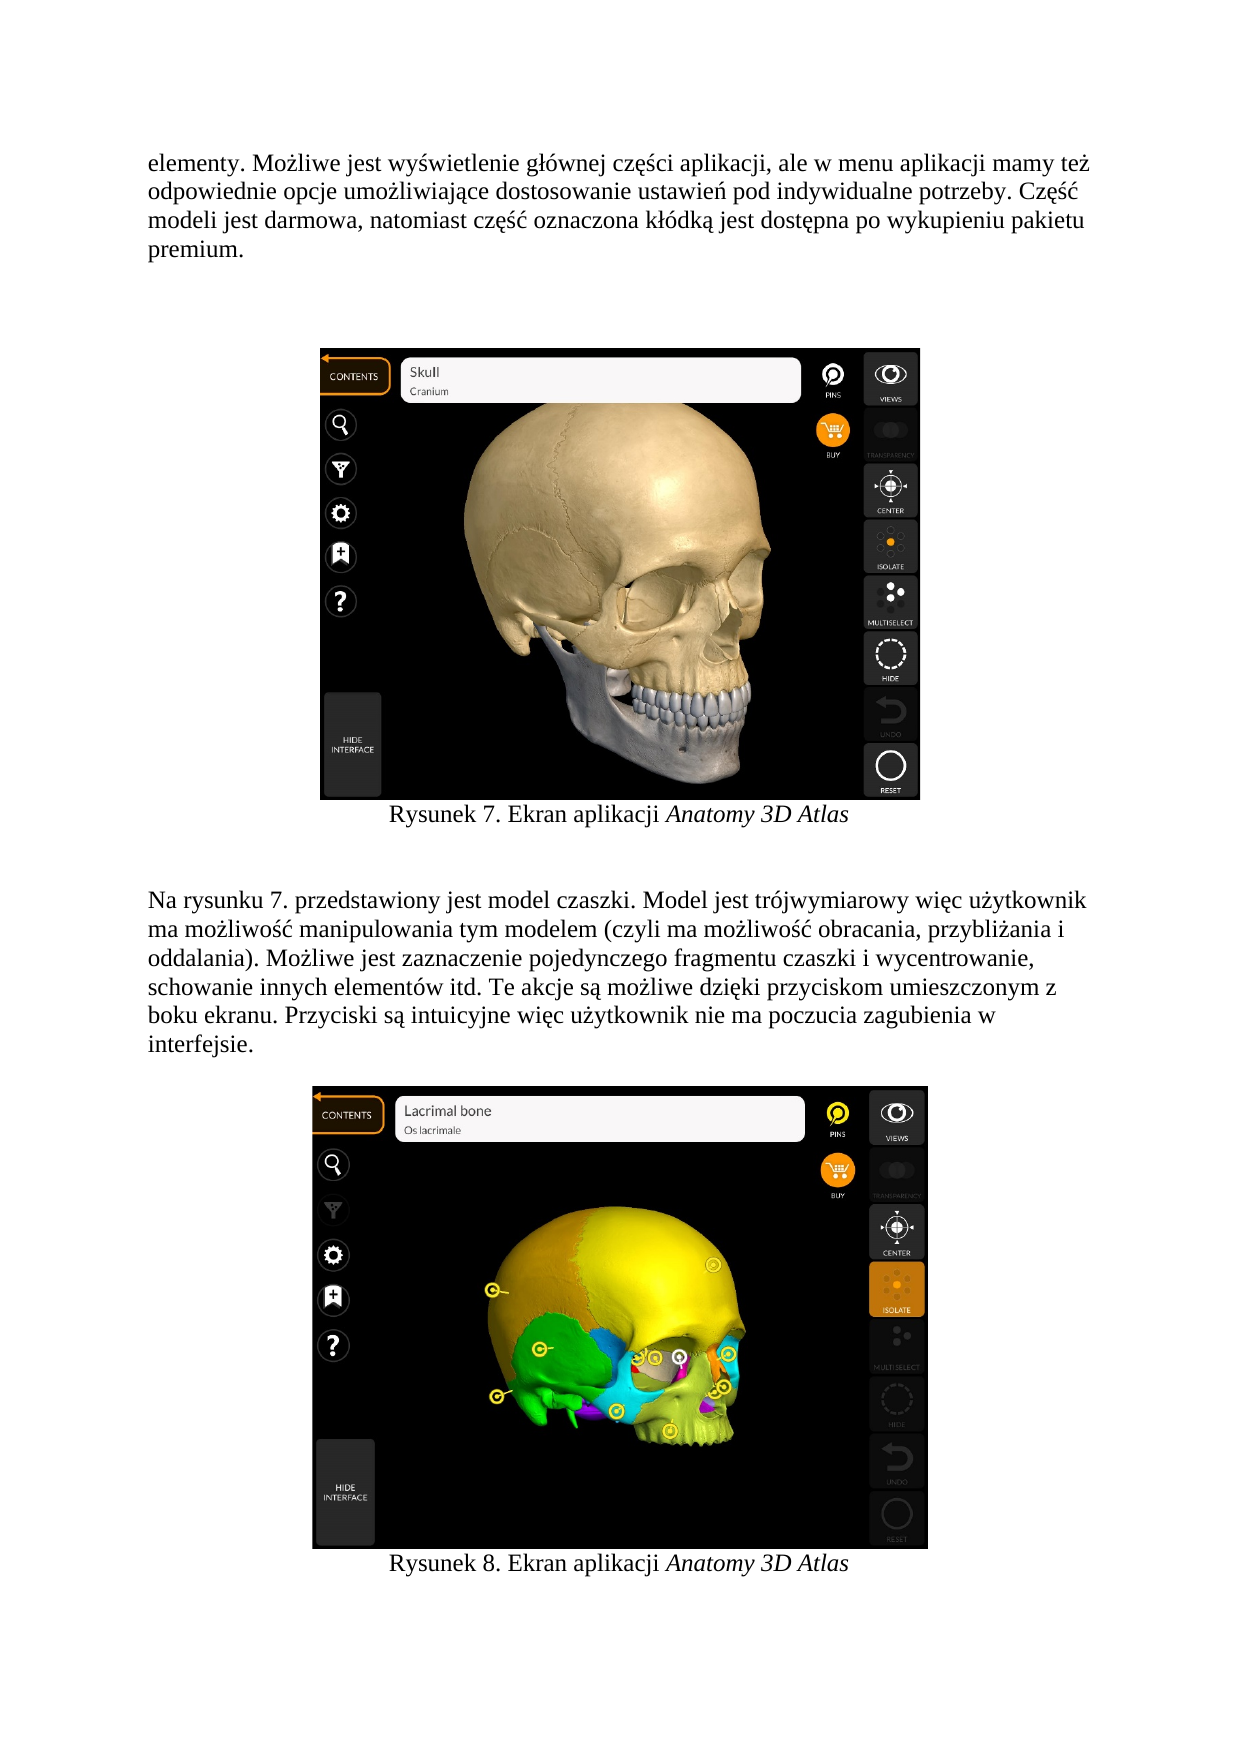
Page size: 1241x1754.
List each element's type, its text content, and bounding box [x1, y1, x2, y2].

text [148, 148, 1093, 263]
text Rysunek 7. Ekran aplikacji Anatomy 3D Atlas [148, 799, 1093, 828]
picture [312, 1086, 928, 1549]
text Na rysunku 7. przedstawiony jest model czaszki. Model jest trójwymiarowy więc użytkownik ma możliwość manipulowania tym modelem (czyli ma możliwość obracania, przybliżania i oddalania). Możliwe jest zaznaczenie pojedynczego fragmentu czaszki i wycentrowanie, schowanie innych elementów itd. Te akcje są możliwe dzięki przyciskom umieszczonym z boku ekranu. Przyciski są intuicyjne więc użytkownik nie ma poczucia zagubienia w interfejsie. [148, 885, 1093, 1058]
text Rysunek 8. Ekran aplikacji Anatomy 3D Atlas [148, 1548, 1093, 1577]
picture [320, 348, 921, 800]
